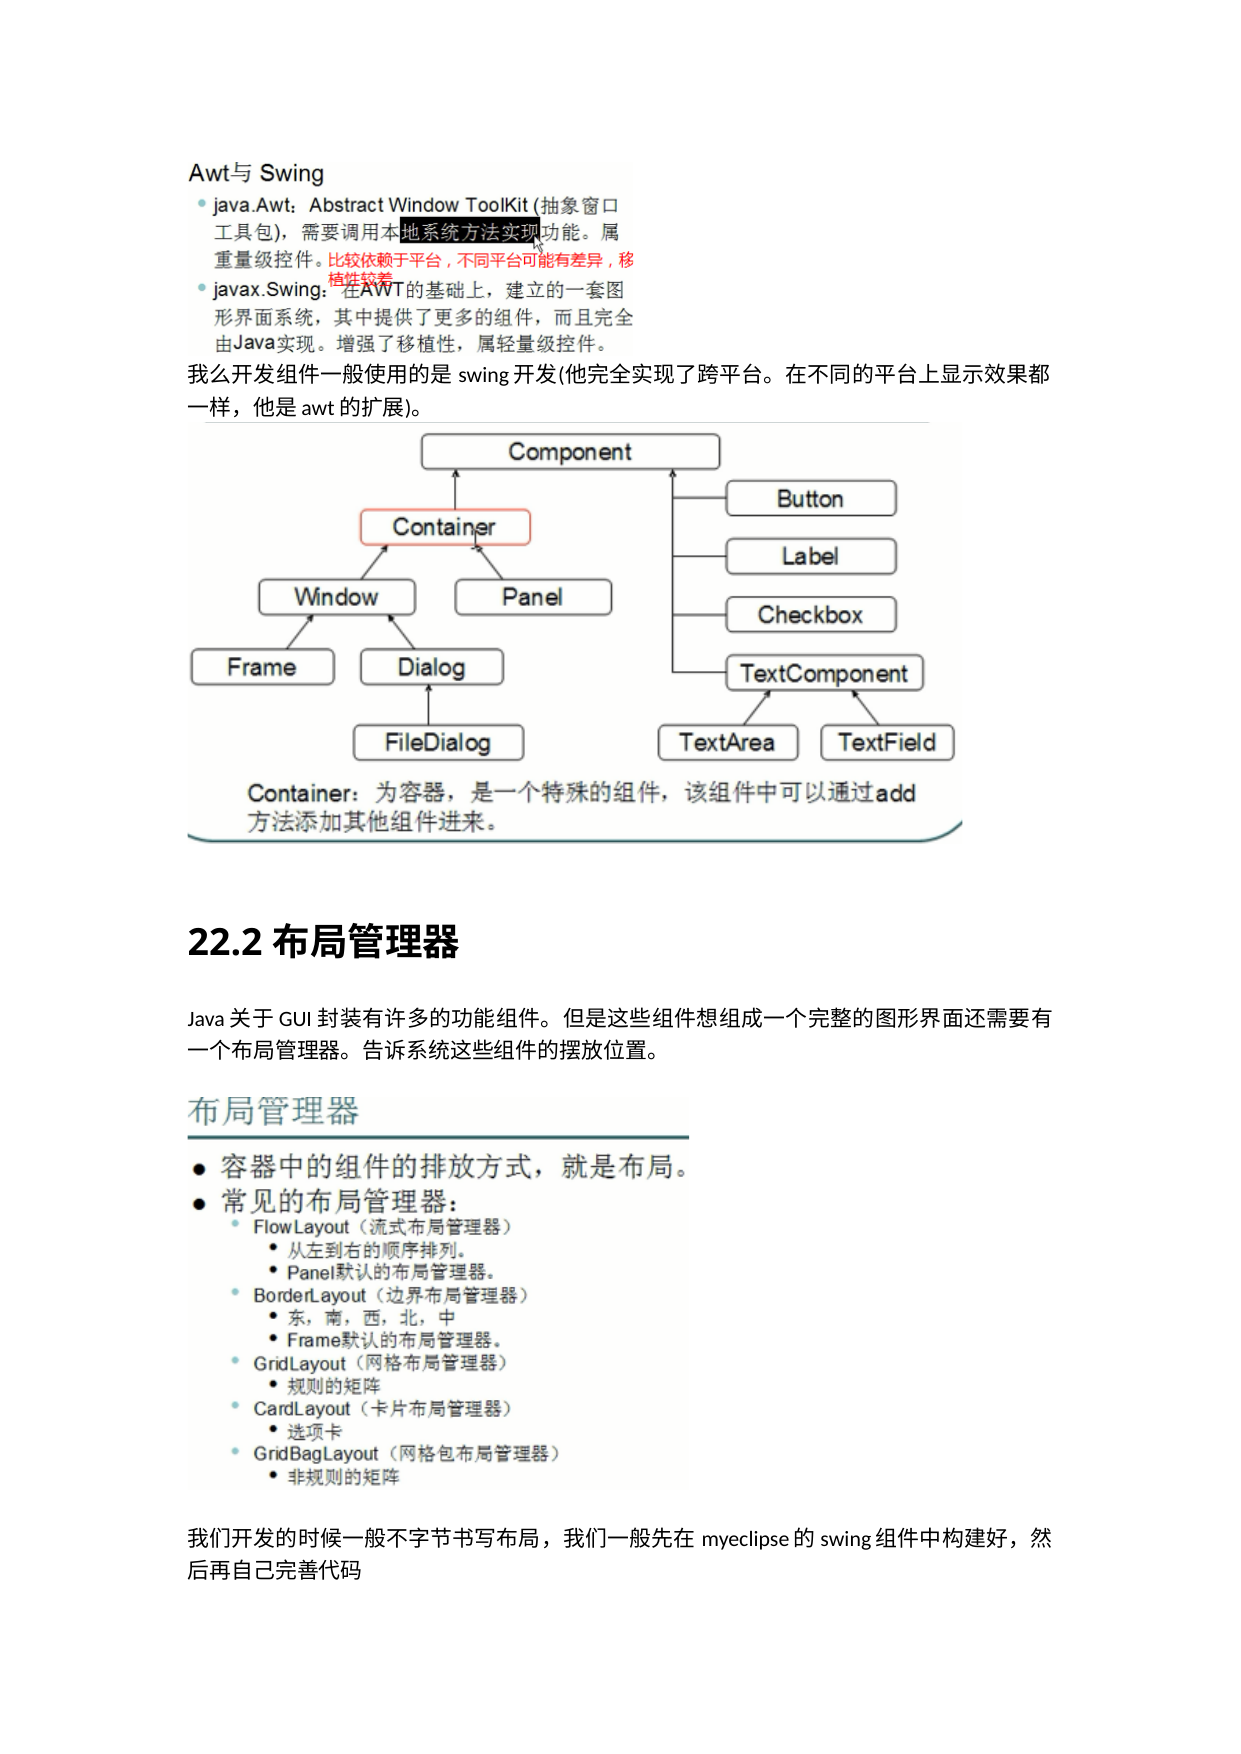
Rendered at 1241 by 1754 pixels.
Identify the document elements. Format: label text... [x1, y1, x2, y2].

text 我么开发组件一般使用的是swing开发(他完全实现了跨平台。在不同的平台上显示效果都一样，他是awt的扩展)。 [187, 357, 1053, 422]
subtitle 22.2 布局管理器 [187, 906, 1053, 971]
picture [187, 422, 963, 844]
picture [187, 162, 634, 356]
text 我们开发的时候一般不字节书写布局，我们一般先在myeclipse的swing组件中构建好，然后再自己完善代码 [187, 1520, 1053, 1585]
text Java关于GUI 封装有许多的功能组件。但是这些组件想组成一个完整的图形界面还需要有一个布局管理器。告诉系统这些组件的摆放位置。 [187, 1000, 1053, 1065]
picture [187, 1097, 690, 1490]
